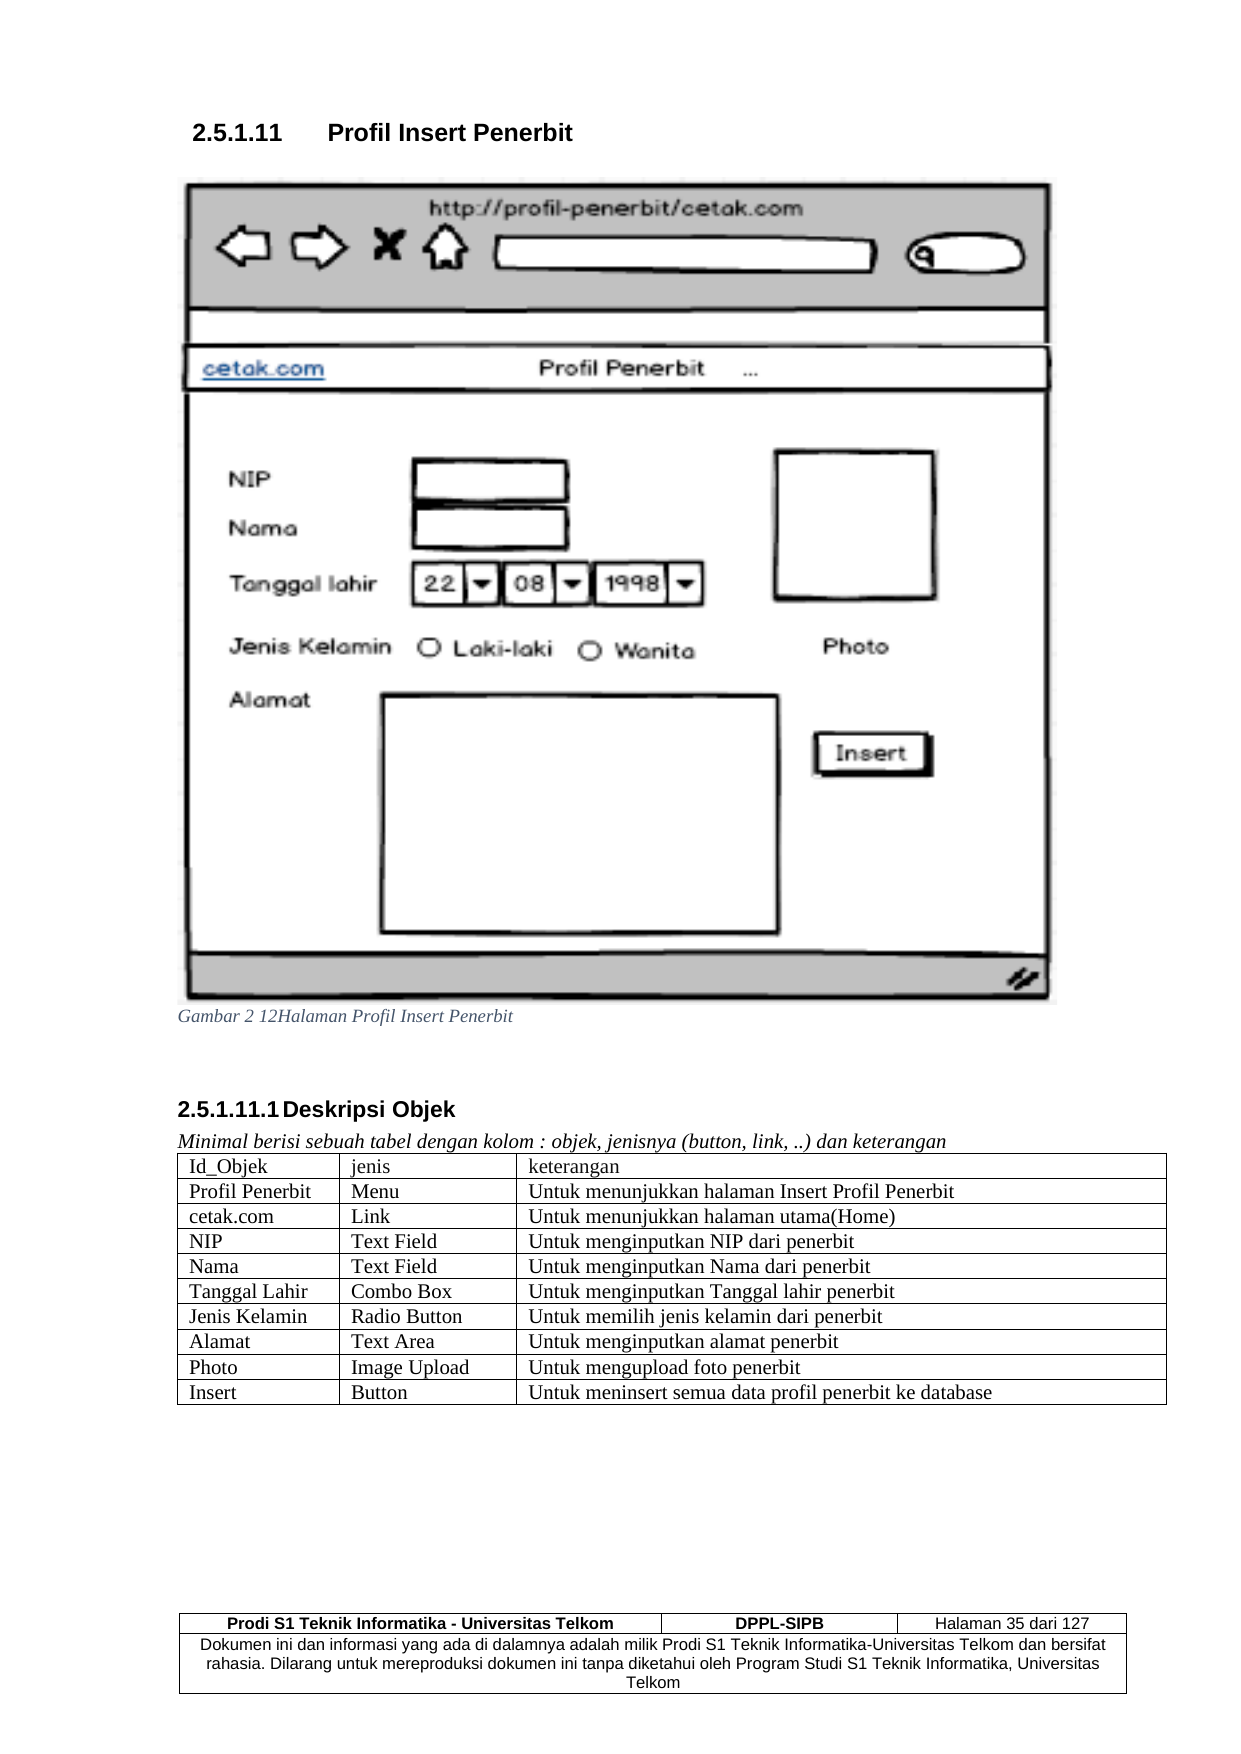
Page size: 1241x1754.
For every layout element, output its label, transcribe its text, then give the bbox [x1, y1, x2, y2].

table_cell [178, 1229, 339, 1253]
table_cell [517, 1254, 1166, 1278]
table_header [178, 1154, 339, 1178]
subtitle Deskripsi Objek [177, 1096, 1122, 1122]
text Gambar 2 12Halaman Profil Insert Penerbit [177, 1004, 1122, 1026]
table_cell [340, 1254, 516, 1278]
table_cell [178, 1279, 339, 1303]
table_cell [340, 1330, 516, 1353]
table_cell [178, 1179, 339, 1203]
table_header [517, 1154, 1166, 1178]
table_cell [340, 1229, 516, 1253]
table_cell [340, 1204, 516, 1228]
picture [177, 177, 1058, 1005]
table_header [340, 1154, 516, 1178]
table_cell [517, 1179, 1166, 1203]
text Minimal berisi sebuah tabel dengan kolom : objek, jenisnya (button, link, ..) dan keterangan [177, 1129, 1122, 1153]
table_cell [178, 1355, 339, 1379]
subtitle Profil Insert Penerbit [192, 118, 1122, 147]
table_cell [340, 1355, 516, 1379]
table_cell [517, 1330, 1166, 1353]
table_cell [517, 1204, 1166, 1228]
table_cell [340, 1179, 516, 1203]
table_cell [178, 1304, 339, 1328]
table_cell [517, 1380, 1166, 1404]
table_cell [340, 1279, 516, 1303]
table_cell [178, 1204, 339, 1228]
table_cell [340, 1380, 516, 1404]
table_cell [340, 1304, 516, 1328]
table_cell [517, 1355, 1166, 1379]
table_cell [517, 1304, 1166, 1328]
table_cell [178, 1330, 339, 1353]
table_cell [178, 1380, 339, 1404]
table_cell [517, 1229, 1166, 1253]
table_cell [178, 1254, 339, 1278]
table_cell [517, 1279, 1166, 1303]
